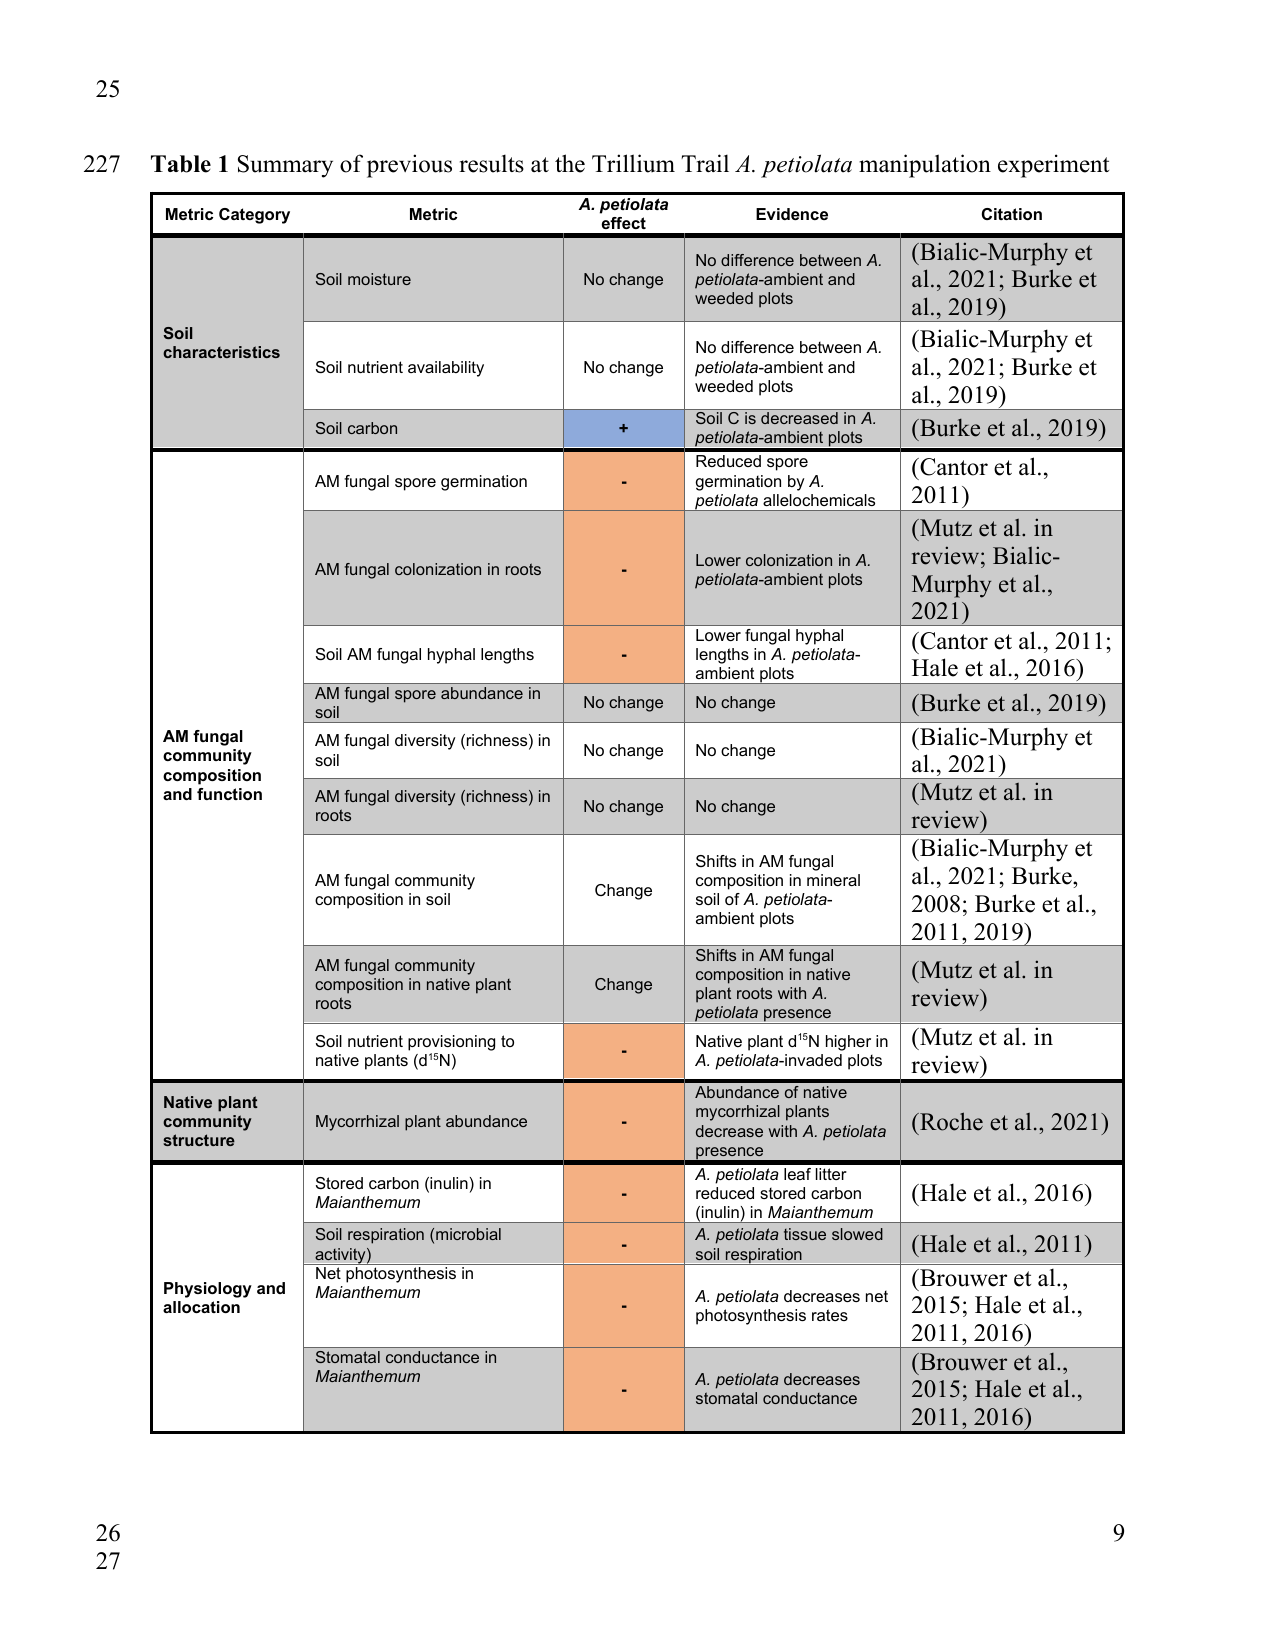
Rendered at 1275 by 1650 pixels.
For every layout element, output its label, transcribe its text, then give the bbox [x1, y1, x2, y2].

table_header Citation [900, 195, 1122, 233]
table_cell AM fungal spore abundance in soil [304, 684, 563, 722]
table_cell Abundance of native mycorrhizal plants decrease with A. petiolata presence [685, 1083, 900, 1160]
table_cell - [564, 452, 684, 510]
table_header Evidence [684, 195, 900, 233]
table_cell Change [564, 835, 684, 945]
table_cell [901, 946, 1122, 1022]
table_cell - [564, 1165, 684, 1222]
table_cell Physiology and allocation [153, 1165, 303, 1431]
table_cell AM fungal community composition and function [153, 452, 303, 1078]
table_cell Change [564, 946, 684, 1022]
table_cell - [564, 1223, 684, 1263]
table_cell [901, 1083, 1122, 1160]
table_cell - [564, 1265, 684, 1347]
table_cell - [564, 511, 684, 625]
table_cell No change [564, 238, 684, 321]
table_cell Mycorrhizal plant abundance [304, 1083, 563, 1160]
table_cell AM fungal spore germination [304, 452, 563, 510]
table_cell Net photosynthesis in Maianthemum [304, 1265, 563, 1347]
table_cell Soil characteristics [153, 238, 303, 447]
table_cell AM fungal colonization in roots [304, 511, 563, 625]
table_header Metric [304, 195, 563, 233]
table_cell No change [685, 684, 900, 722]
table_cell Native plant d15N higher in A. petiolata-invaded plots [685, 1024, 900, 1078]
table_cell AM fungal community composition in soil [304, 835, 563, 945]
table_cell A. petiolata decreases net photosynthesis rates [685, 1265, 900, 1347]
table_cell Soil nutrient provisioning to native plants (d15N) [304, 1024, 563, 1078]
table_cell Native plant community structure [153, 1083, 303, 1160]
table_cell Soil C is decreased in A. petiolata-ambient plots [685, 410, 900, 447]
table_cell Stomatal conductance in Maianthemum [304, 1348, 563, 1431]
table_cell AM fungal diversity (richness) in soil [304, 723, 563, 778]
table_cell [901, 835, 1122, 945]
table_cell No change [685, 779, 900, 834]
table_cell No difference between A. petiolata-ambient and weeded plots [685, 322, 900, 409]
table_cell Reduced spore germination by A. petiolata allelochemicals [685, 452, 900, 510]
table_cell AM fungal community composition in native plant roots [304, 946, 563, 1022]
table_cell - [564, 1348, 684, 1431]
table_cell [901, 511, 1122, 625]
table_cell No change [564, 684, 684, 722]
table_cell - [564, 1083, 684, 1160]
table_cell - [564, 1024, 684, 1078]
table_cell [901, 626, 1122, 683]
table_header A. petiolata effect [563, 195, 684, 233]
table_cell Soil nutrient availability [304, 322, 563, 409]
table_cell No change [564, 322, 684, 409]
table_cell - [564, 626, 684, 683]
table_cell Stored carbon (inulin) in Maianthemum [304, 1165, 563, 1222]
table_cell No change [564, 723, 684, 778]
table_cell A. petiolata tissue slowed soil respiration [685, 1223, 900, 1263]
table_cell No change [685, 723, 900, 778]
table_cell Shifts in AM fungal composition in native plant roots with A. petiolata presence [685, 946, 900, 1022]
table_header Metric Category [153, 195, 303, 233]
table_cell + [564, 410, 684, 447]
text Table 1 Summary of previous results at the Trillium Trail A. petiolata manipulation experiment [150, 150, 1125, 178]
table_cell Soil respiration (microbial activity) [304, 1223, 563, 1263]
table_cell A. petiolata leaf litter reduced stored carbon (inulin) in Maianthemum [685, 1165, 900, 1222]
table_cell Shifts in AM fungal composition in mineral soil of A. petiolata-ambient plots [685, 835, 900, 945]
table_cell Soil moisture [304, 238, 563, 321]
table_cell Lower fungal hyphal lengths in A. petiolata-ambient plots [685, 626, 900, 683]
table_cell A. petiolata decreases stomatal conductance [685, 1348, 900, 1431]
table_cell Lower colonization in A. petiolata-ambient plots [685, 511, 900, 625]
table_cell No difference between A. petiolata-ambient and weeded plots [685, 238, 900, 321]
table_cell [901, 238, 1122, 321]
table_cell No change [564, 779, 684, 834]
table_cell Soil carbon [304, 410, 563, 447]
table_cell Soil AM fungal hyphal lengths [304, 626, 563, 683]
table_cell AM fungal diversity (richness) in roots [304, 779, 563, 834]
